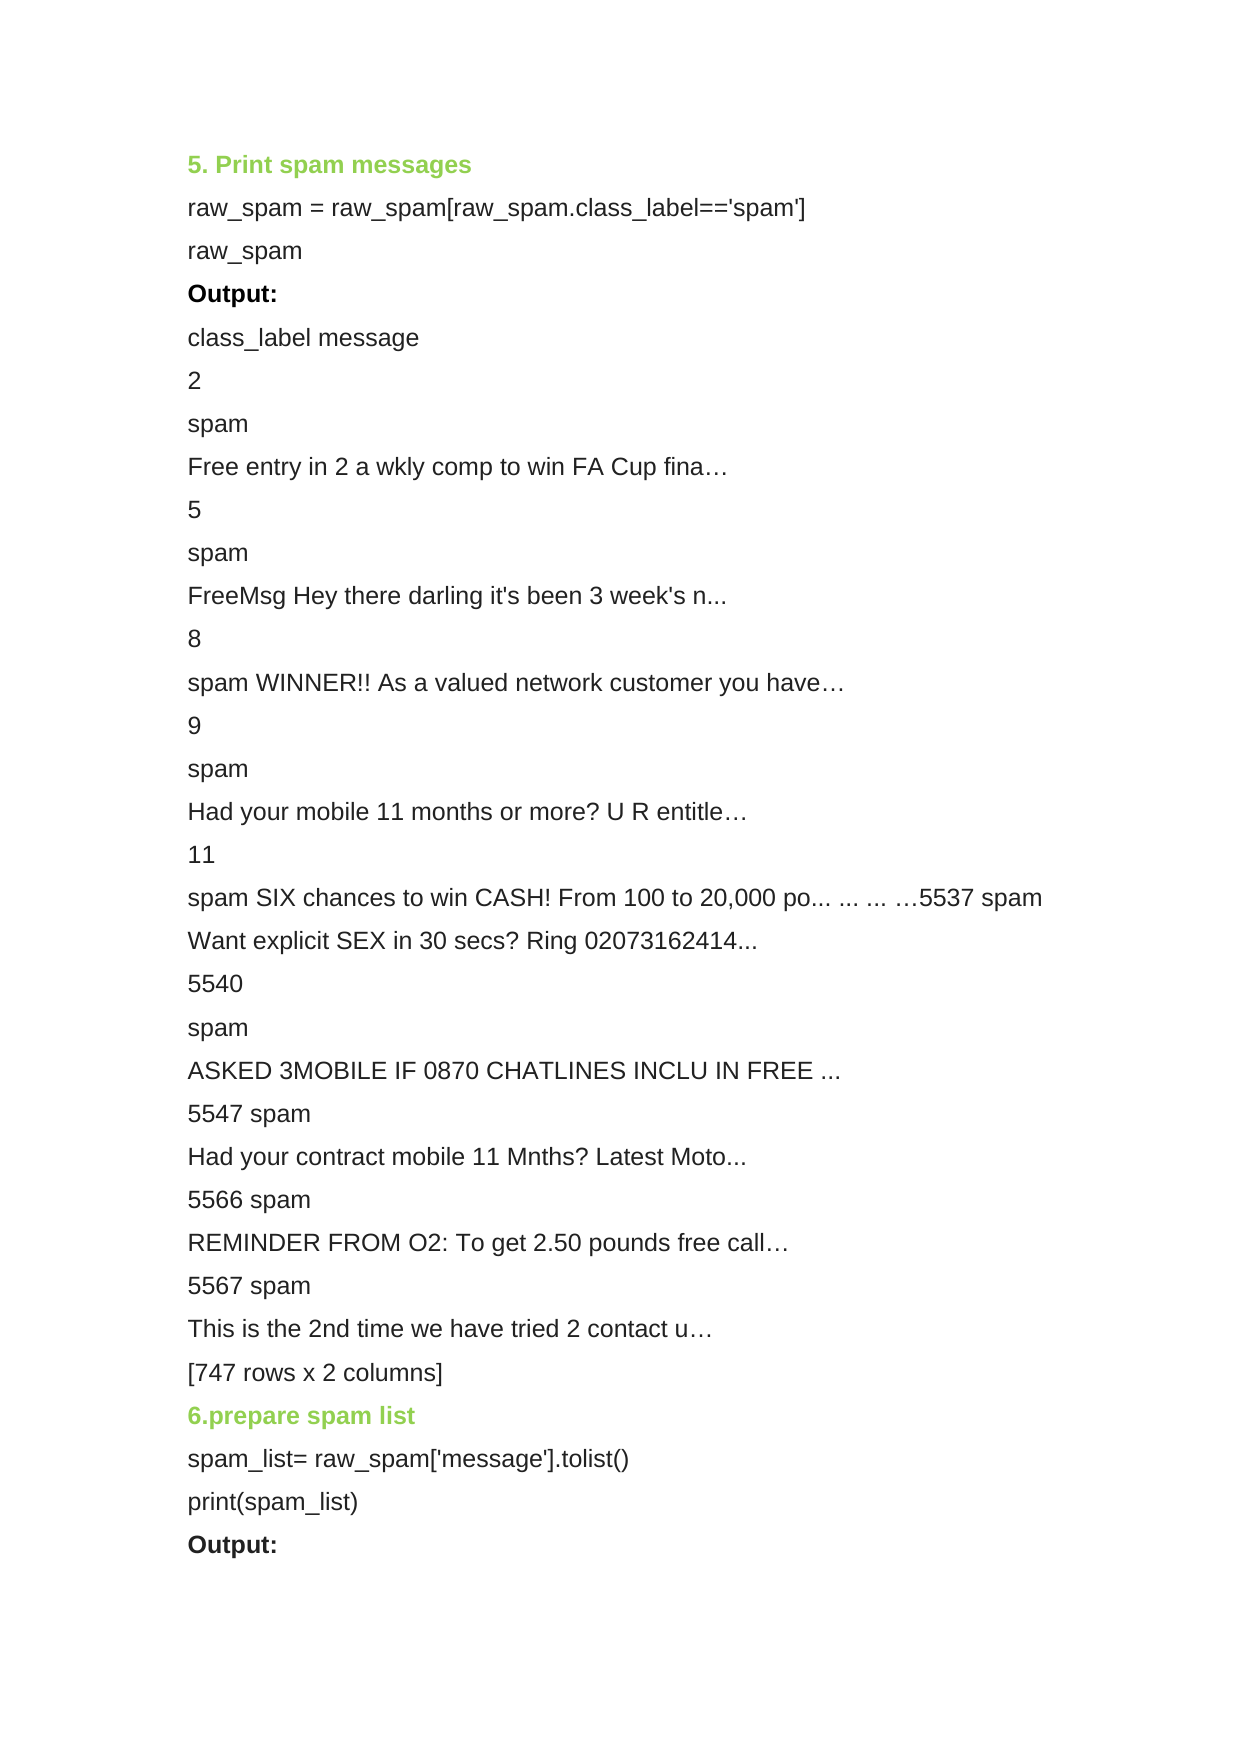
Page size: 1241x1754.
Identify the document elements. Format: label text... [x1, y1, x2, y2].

text Had your contract mobile 11 Mnths? Latest Moto... [187, 1142, 1053, 1171]
text This is the 2nd time we have tried 2 contact u… [187, 1314, 1053, 1343]
text Want explicit SEX in 30 secs? Ring 02073162414... [187, 926, 1053, 955]
text Free entry in 2 a wkly comp to win FA Cup fina… [187, 452, 1053, 481]
text ASKED 3MOBILE IF 0870 CHATLINES INCLU IN FREE ... [187, 1056, 1053, 1084]
text raw_spam = raw_spam[raw_spam.class_label=='spam'] [187, 193, 1053, 222]
text [747 rows x 2 columns] [187, 1357, 1053, 1386]
text 5567 spam [187, 1271, 1053, 1300]
text spam [187, 1012, 1053, 1041]
text spam [187, 409, 1053, 437]
text spam [187, 754, 1053, 782]
text 5540 [187, 969, 1053, 998]
text Had your mobile 11 months or more? U R entitle… [187, 797, 1053, 826]
text 2 [187, 366, 1053, 394]
text 5547 spam [187, 1099, 1053, 1127]
text 6.prepare spam list [187, 1401, 1053, 1429]
text 5. Print spam messages [187, 150, 1053, 179]
text class_label message [187, 322, 1053, 351]
text raw_spam [187, 236, 1053, 265]
text 9 [187, 711, 1053, 739]
text spam_list= raw_spam['message'].tolist() [187, 1444, 1053, 1472]
text 8 [187, 624, 1053, 653]
text spam SIX chances to win CASH! From 100 to 20,000 po... ... ... …5537 spam [187, 883, 1053, 912]
text Output: [187, 279, 1053, 308]
text print(spam_list) [187, 1487, 1053, 1516]
text 11 [187, 840, 1053, 869]
text spam WINNER!! As a valued network customer you have… [187, 667, 1053, 696]
text Output: [187, 1530, 1053, 1559]
text REMINDER FROM O2: To get 2.50 pounds free call… [187, 1228, 1053, 1257]
text 5566 spam [187, 1185, 1053, 1214]
text spam [187, 538, 1053, 567]
text 5 [187, 495, 1053, 524]
text FreeMsg Hey there darling it's been 3 week's n... [187, 581, 1053, 610]
